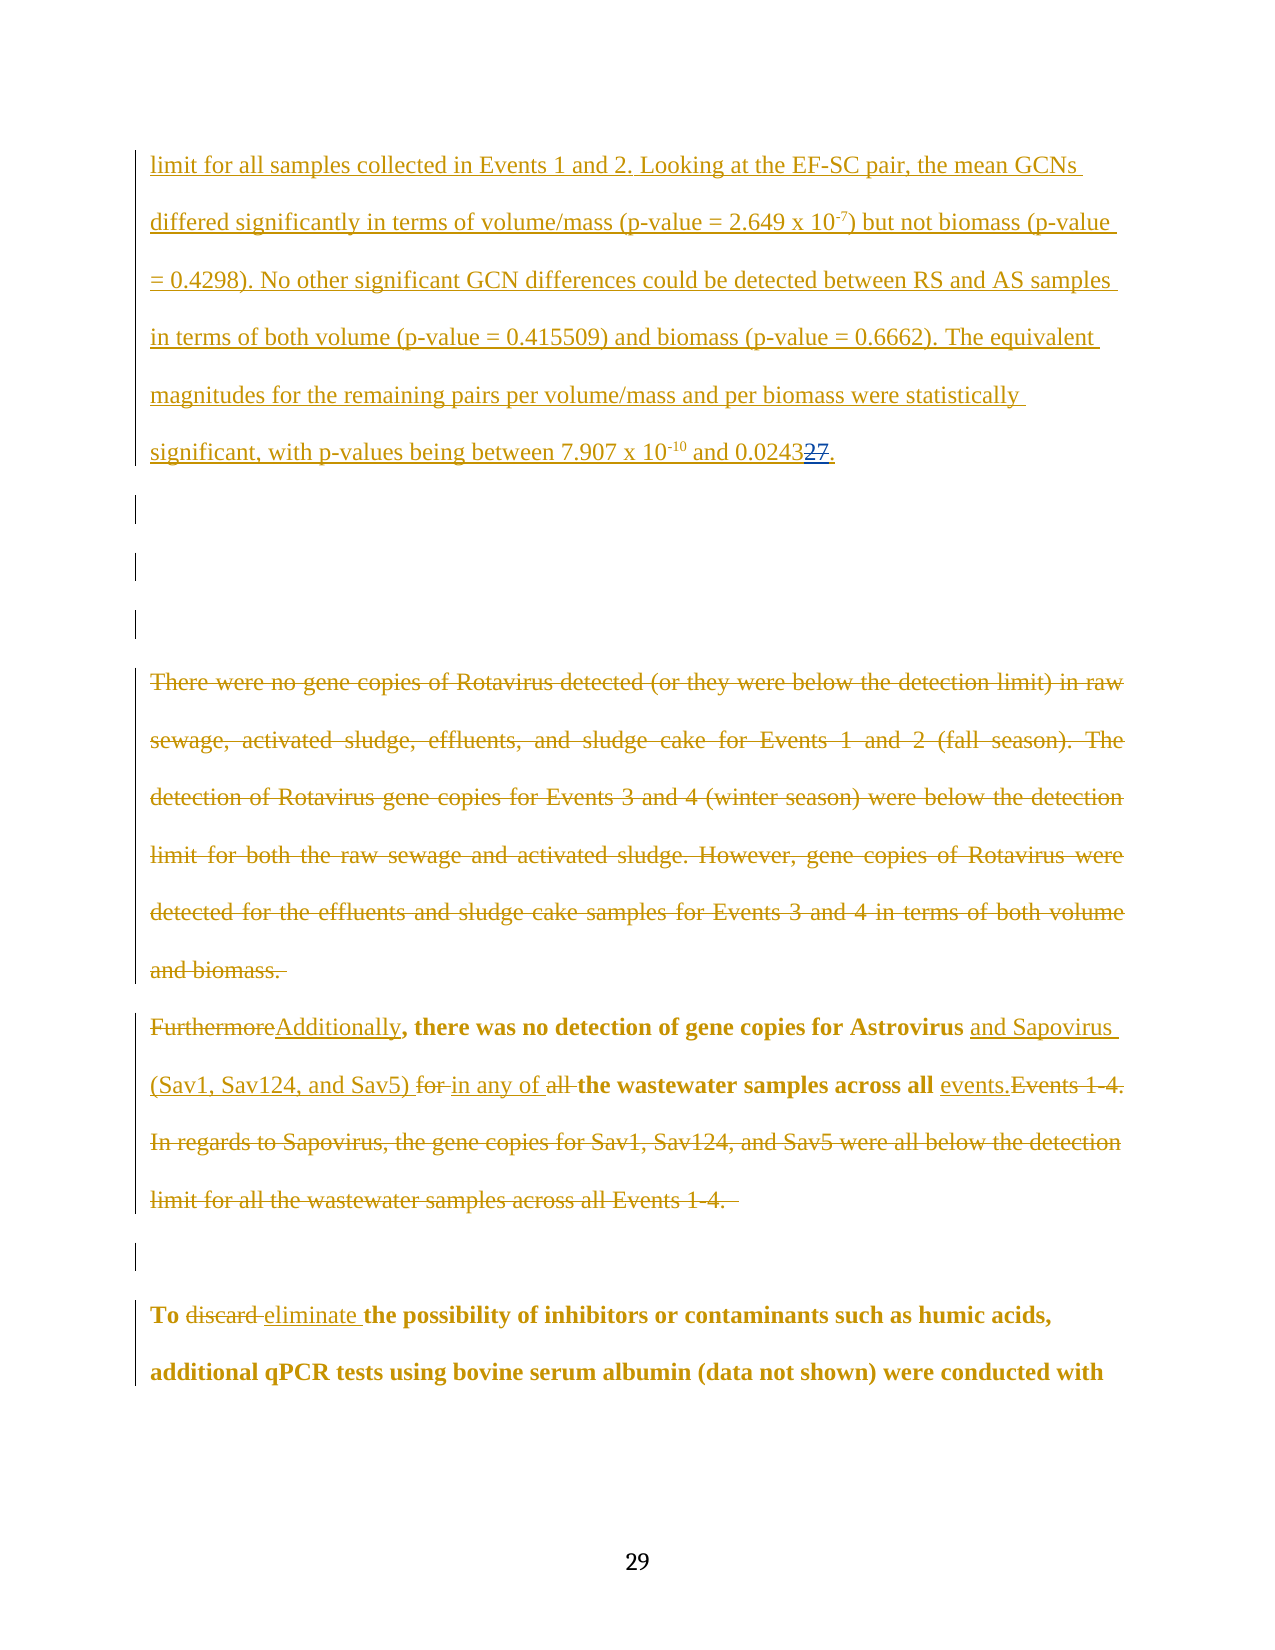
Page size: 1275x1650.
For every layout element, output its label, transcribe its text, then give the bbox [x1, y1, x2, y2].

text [150, 1300, 1125, 1386]
text , there was no detection of gene copies for Astrovirus the wastewater samples across all [150, 1012, 1125, 1214]
